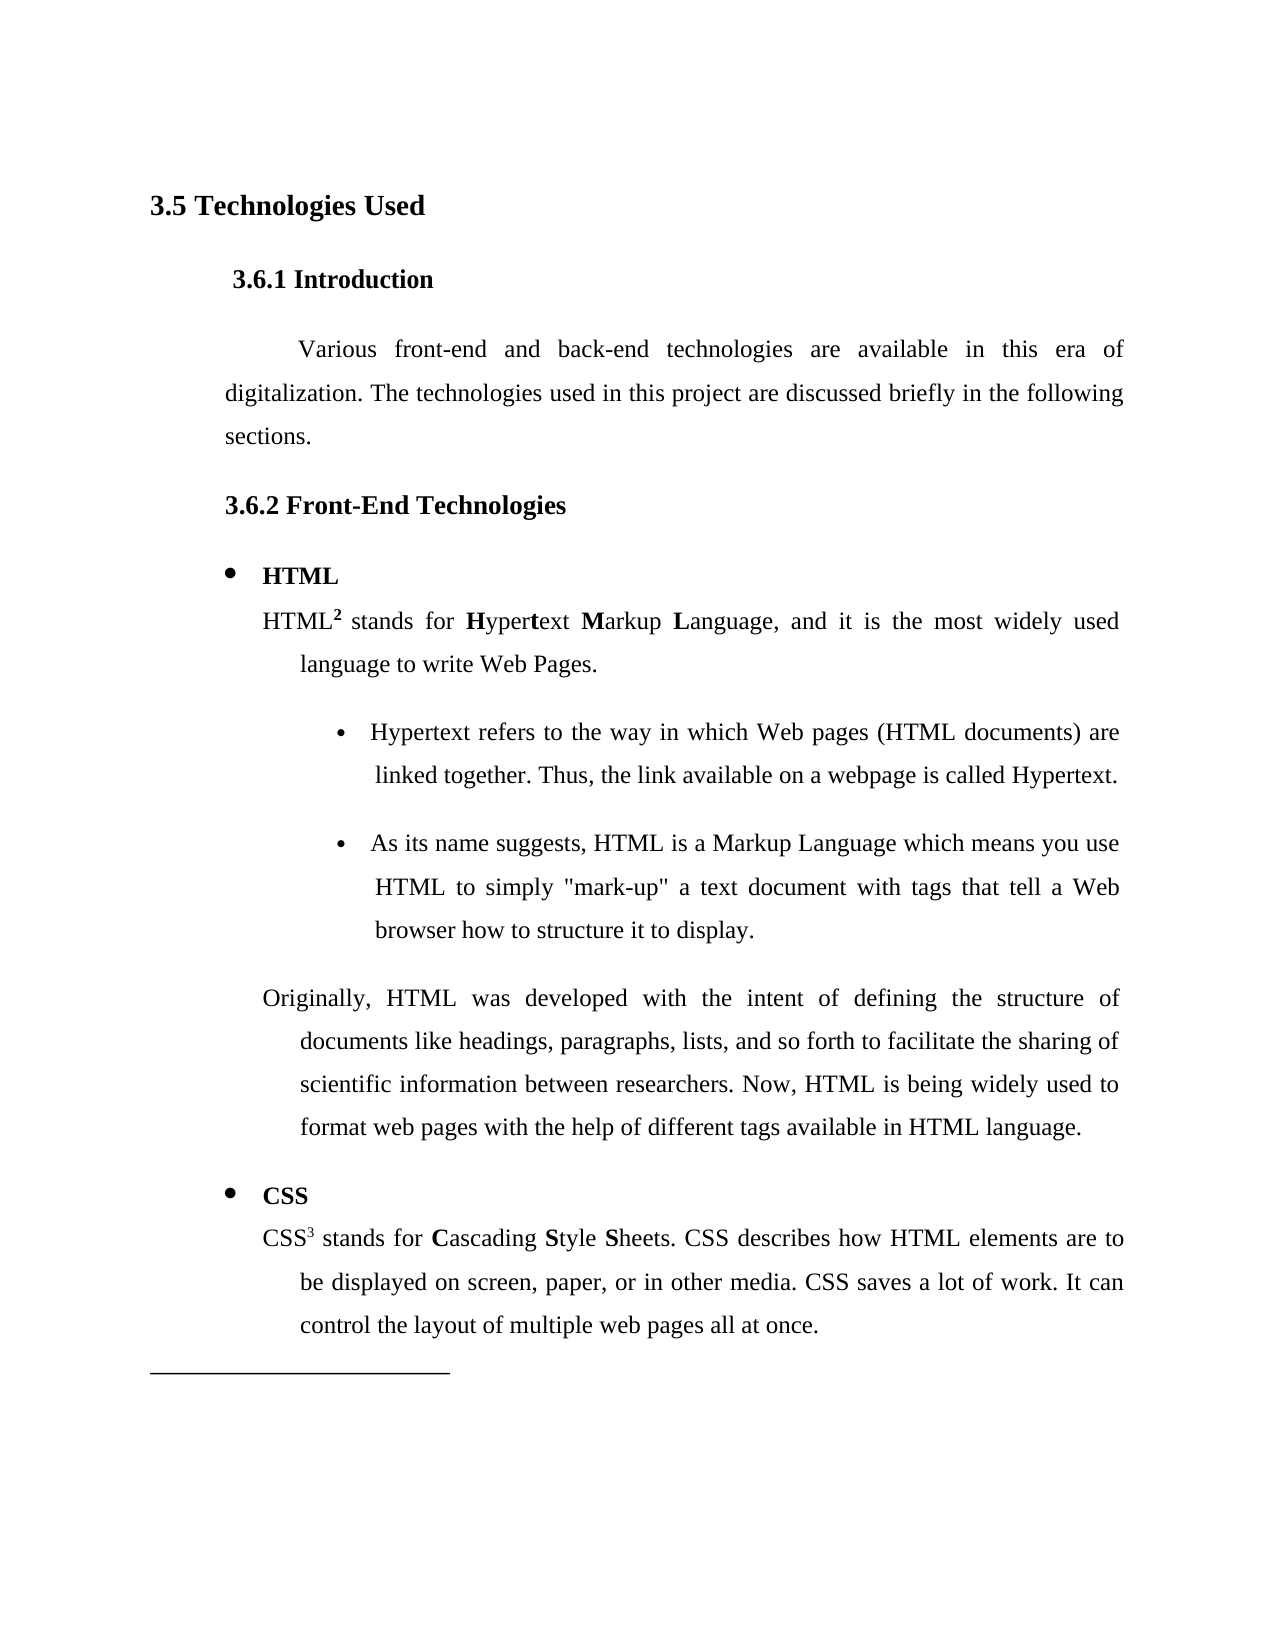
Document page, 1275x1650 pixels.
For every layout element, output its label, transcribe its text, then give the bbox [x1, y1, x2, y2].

text Various front-end and back-end technologies are available in this era of digitalization. The technologies used in this project are discussed briefly in the following sections. [225, 334, 1125, 449]
text Originally, HTML was developed with the intent of defining the structure of documents like headings, paragraphs, lists, and so forth to facilitate the sharing of scientific information between researchers. Now, HTML is being widely used to format web pages with the help of different tags available in HTML language. [262, 983, 1121, 1141]
list As its name suggests, HTML is a Markup Language which means you use HTML to simply "mark-up" a text document with tags that tell a Web browser how to structure it to display. [337, 828, 1120, 943]
subtitle Front-End Technologies [225, 489, 1152, 520]
subtitle HTML [225, 561, 1152, 591]
subtitle Introduction [139, 263, 433, 294]
subtitle CSS [225, 1181, 1152, 1211]
list Hypertext refers to the way in which Web pages (HTML documents) are linked together. Thus, the link available on a webpage is called Hypertext. [337, 717, 1120, 789]
subtitle Technologies Used [139, 188, 425, 221]
text CSS3 stands for Cascading Style Sheets. CSS describes how HTML elements are to be displayed on screen, paper, or in other media. CSS saves a lot of work. It can control the layout of multiple web pages all at once. [262, 1223, 1125, 1338]
text HTML2 stands for Hypertext Markup Language, and it is the most widely used language to write Web Pages. [262, 604, 1120, 678]
